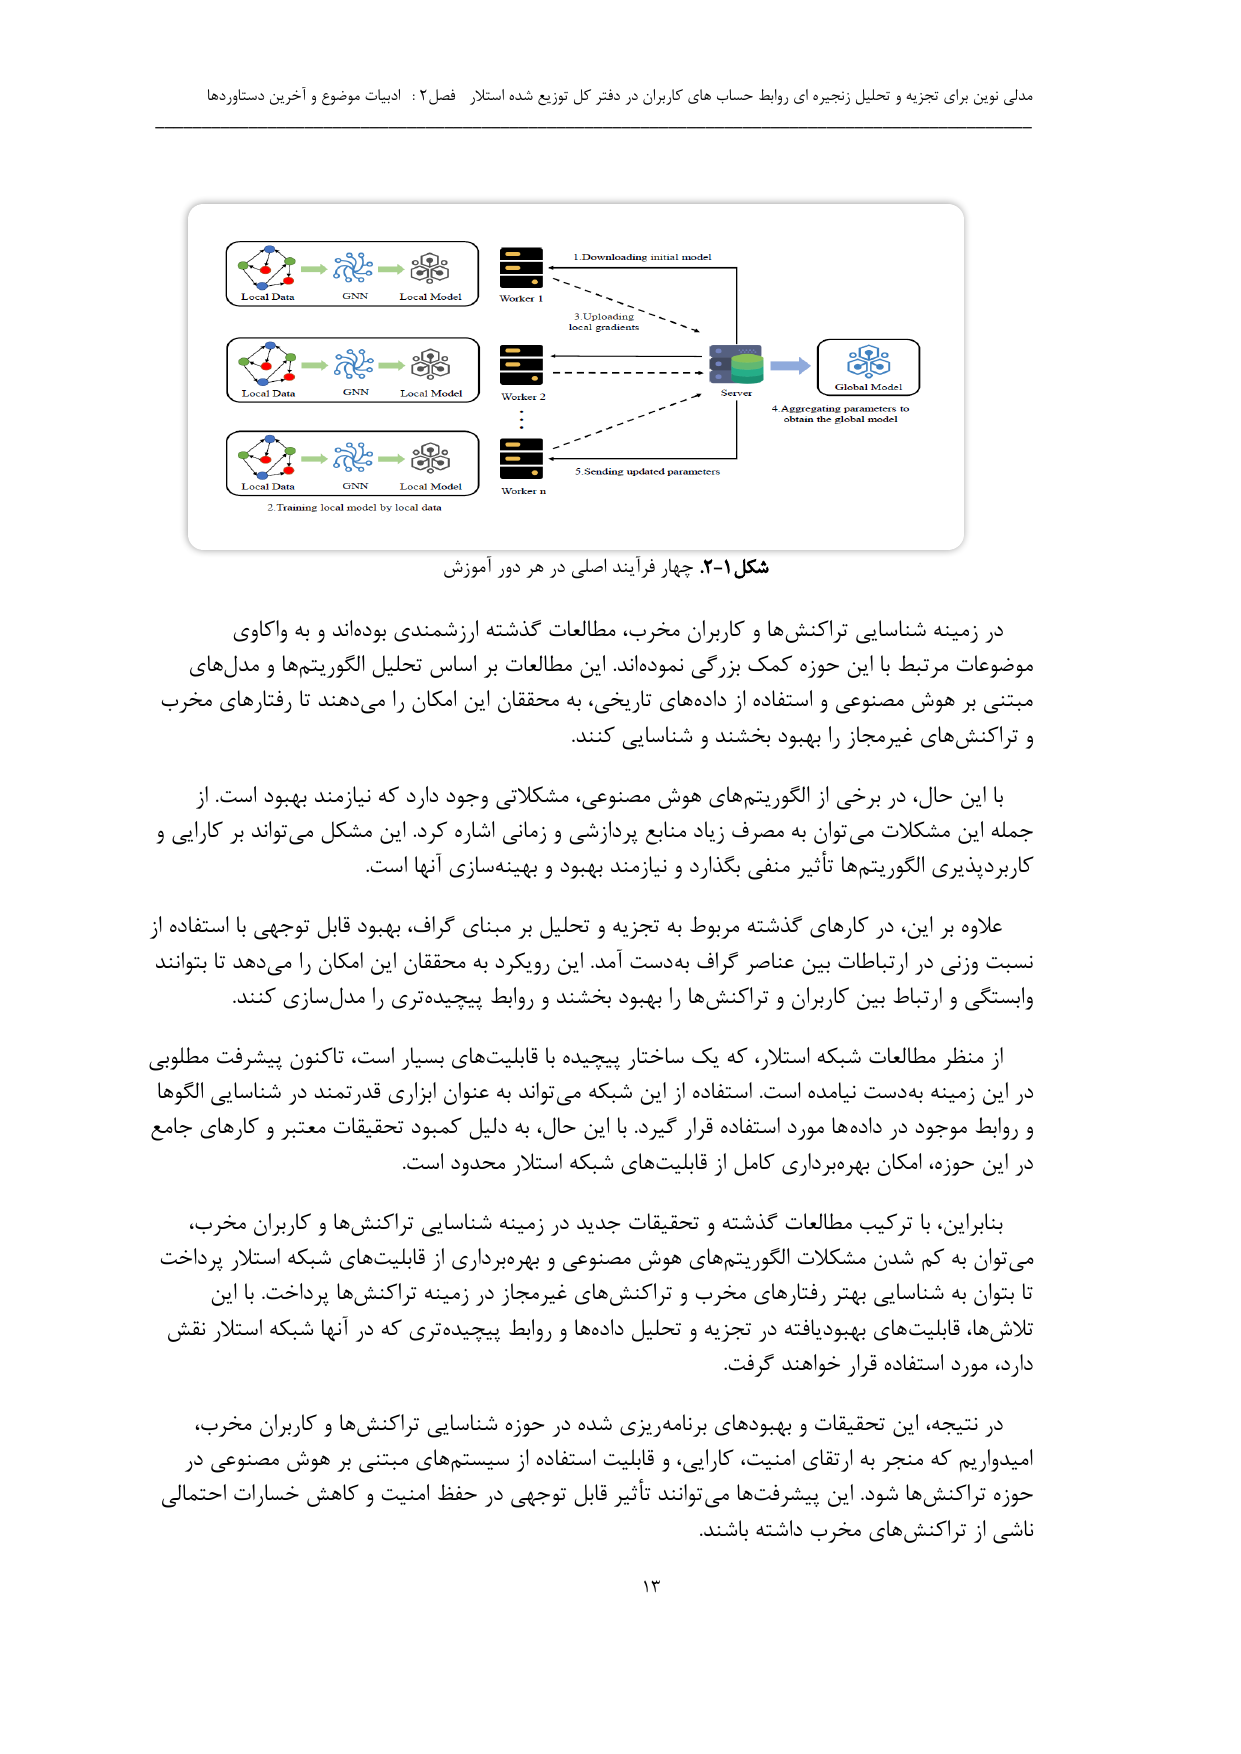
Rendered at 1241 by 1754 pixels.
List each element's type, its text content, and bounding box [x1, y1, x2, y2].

text بنابراین، با ترکیب مطالعات گذشته و تحقیقات جدید در زمینه شناسایی تراکنش‌ها و کاربران مخرب، می‌توان به کم شدن مشکلات الگوریتم‌های هوش مصنوعی و بهره‌برداری از قابلیت‌های شبکه استلار پرداخت تا بتوان به شناسایی بهتر رفتارهای مخرب و تراکنش‌های غیرمجاز در زمینه تراکنش‌ها پرداخت. با این تلاش‌ها، قابلیت‌های بهبودیافته در تجزیه و تحلیل داده‌ها و روابط پیچیده‌تری که در آنها شبکه استلار نقش دارد، مورد استفاده قرار خواهند گرفت. [147, 1212, 1033, 1379]
text شکل1-2. چهار فرآیند اصلی در هر دور آموزش [147, 558, 1033, 581]
text در نتیجه، این تحقیقات و بهبودهای برنامه‌ریزی شده در حوزه شناسایی تراکنش‌ها و کاربران مخرب، امیدواریم که منجر به ارتقای امنیت، کارایی، و قابلیت استفاده از سیستم‌های مبتنی بر هوش مصنوعی در حوزه تراکنش‌ها شود. این پیشرفت‌ها می‌توانند تأثیر قابل توجهی در حفظ امنیت و کاهش خسارات احتمالی ناشی از تراکنش‌های مخرب داشته باشند. [147, 1413, 1033, 1545]
text با این حال، در برخی از الگوریتم‌های هوش مصنوعی، مشکلاتی وجود دارد که نیازمند بهبود است. از جمله این مشکلات می‌توان به مصرف زیاد منابع پردازشی و زمانی اشاره کرد. این مشکل می‌تواند بر کارایی و کاربردپذیری الگوریتم‌ها تأثیر منفی بگذارد و نیازمند بهبود و بهینه‌سازی آنها است. [147, 784, 1033, 882]
picture [219, 235, 932, 519]
text در زمینه شناسایی تراکنش‌ها و کاربران مخرب، مطالعات گذشته ارزشمندی بوده‌اند و به واکاوی موضوعات مرتبط با این حوزه کمک بزرگی نموده‌اند. این مطالعات بر اساس تحلیل الگوریتم‌ها و مدل‌های مبتنی بر هوش مصنوعی و استفاده از داده‌های تاریخی، به محققان این امکان را می‌دهند تا رفتارهای مخرب و تراکنش‌های غیرمجاز را بهبود بخشند و شناسایی کنند. [147, 619, 1033, 751]
text از منظر مطالعات شبکه استلار، که یک ساختار پیچیده با قابلیت‌های بسیار است، تاکنون پیشرفت مطلوبی در این زمینه به‌دست نیامده است. استفاده از این شبکه می‌تواند به عنوان ابزاری قدرتمند در شناسایی الگوها و روابط موجود در داده‌ها مورد استفاده قرار گیرد. با این حال، به دلیل کمبود تحقیقات معتبر و کارهای جامع در این حوزه، امکان بهره‌برداری کامل از قابلیت‌های شبکه استلار محدود است. [147, 1046, 1033, 1178]
text علاوه بر این، در کارهای گذشته مربوط به تجزیه و تحلیل بر مبنای گراف، بهبود قابل توجهی با استفاده از نسبت وزنی در ارتباطات بین عناصر گراف به‌دست آمد. این رویکرد به محققان این امکان را می‌دهد تا بتوانند وابستگی و ارتباط بین کاربران و تراکنش‌ها را بهبود بخشند و روابط پیچیده‌تری را مدل‌سازی کنند. [147, 915, 1033, 1013]
